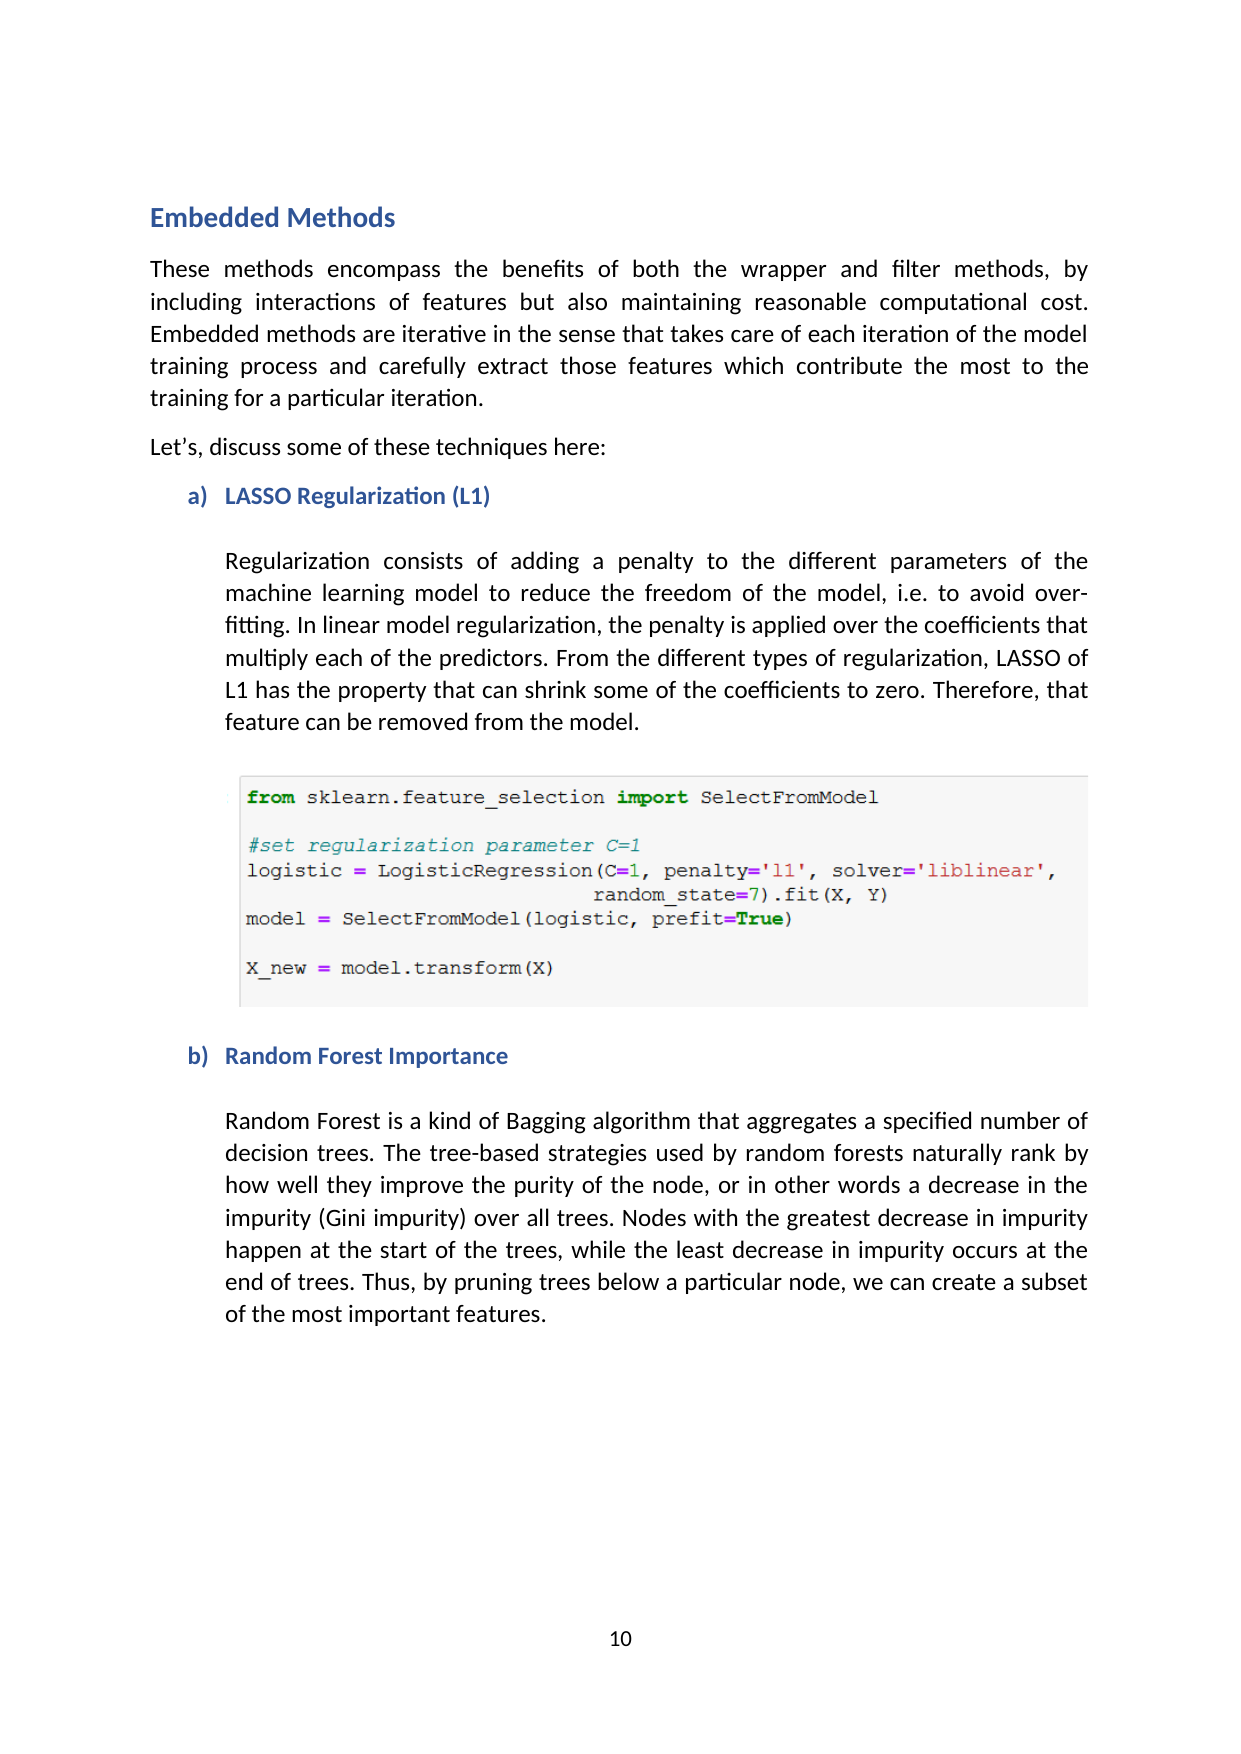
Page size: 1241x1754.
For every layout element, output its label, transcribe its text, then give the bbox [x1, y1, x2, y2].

text Let’s, discuss some of these techniques here: [150, 431, 1090, 462]
text Embedded Methods [150, 199, 1090, 234]
list Random Forest Importance [187, 1040, 1090, 1071]
list LASSO Regularization (L1) [187, 480, 1090, 511]
text Regularization consists of adding a penalty to the different parameters of the machine learning model to reduce the freedom of the model, i.e. to avoid over-fitting. In linear model regularization, the penalty is applied over the coefficients that multiply each of the predictors. From the different types of regularization, LASSO of L1 has the property that can shrink some of the coefficients to zero. Therefore, that feature can be removed from the model. [225, 545, 1090, 737]
text These methods encompass the benefits of both the wrapper and filter methods, by including interactions of features but also maintaining reasonable computational cost. Embedded methods are iterative in the sense that takes care of each iteration of the model training process and carefully extract those features which contribute the most to the training for a particular iteration. [150, 253, 1090, 413]
picture [227, 771, 1089, 1007]
text Random Forest is a kind of Bagging algorithm that aggregates a specified number of decision trees. The tree-based strategies used by random forests naturally rank by how well they improve the purity of the node, or in other words a decrease in the impurity (Gini impurity) over all trees. Nodes with the greatest decrease in impurity happen at the start of the trees, while the least decrease in impurity occurs at the end of trees. Thus, by pruning trees below a particular node, we can create a subset of the most important features. [225, 1105, 1090, 1329]
